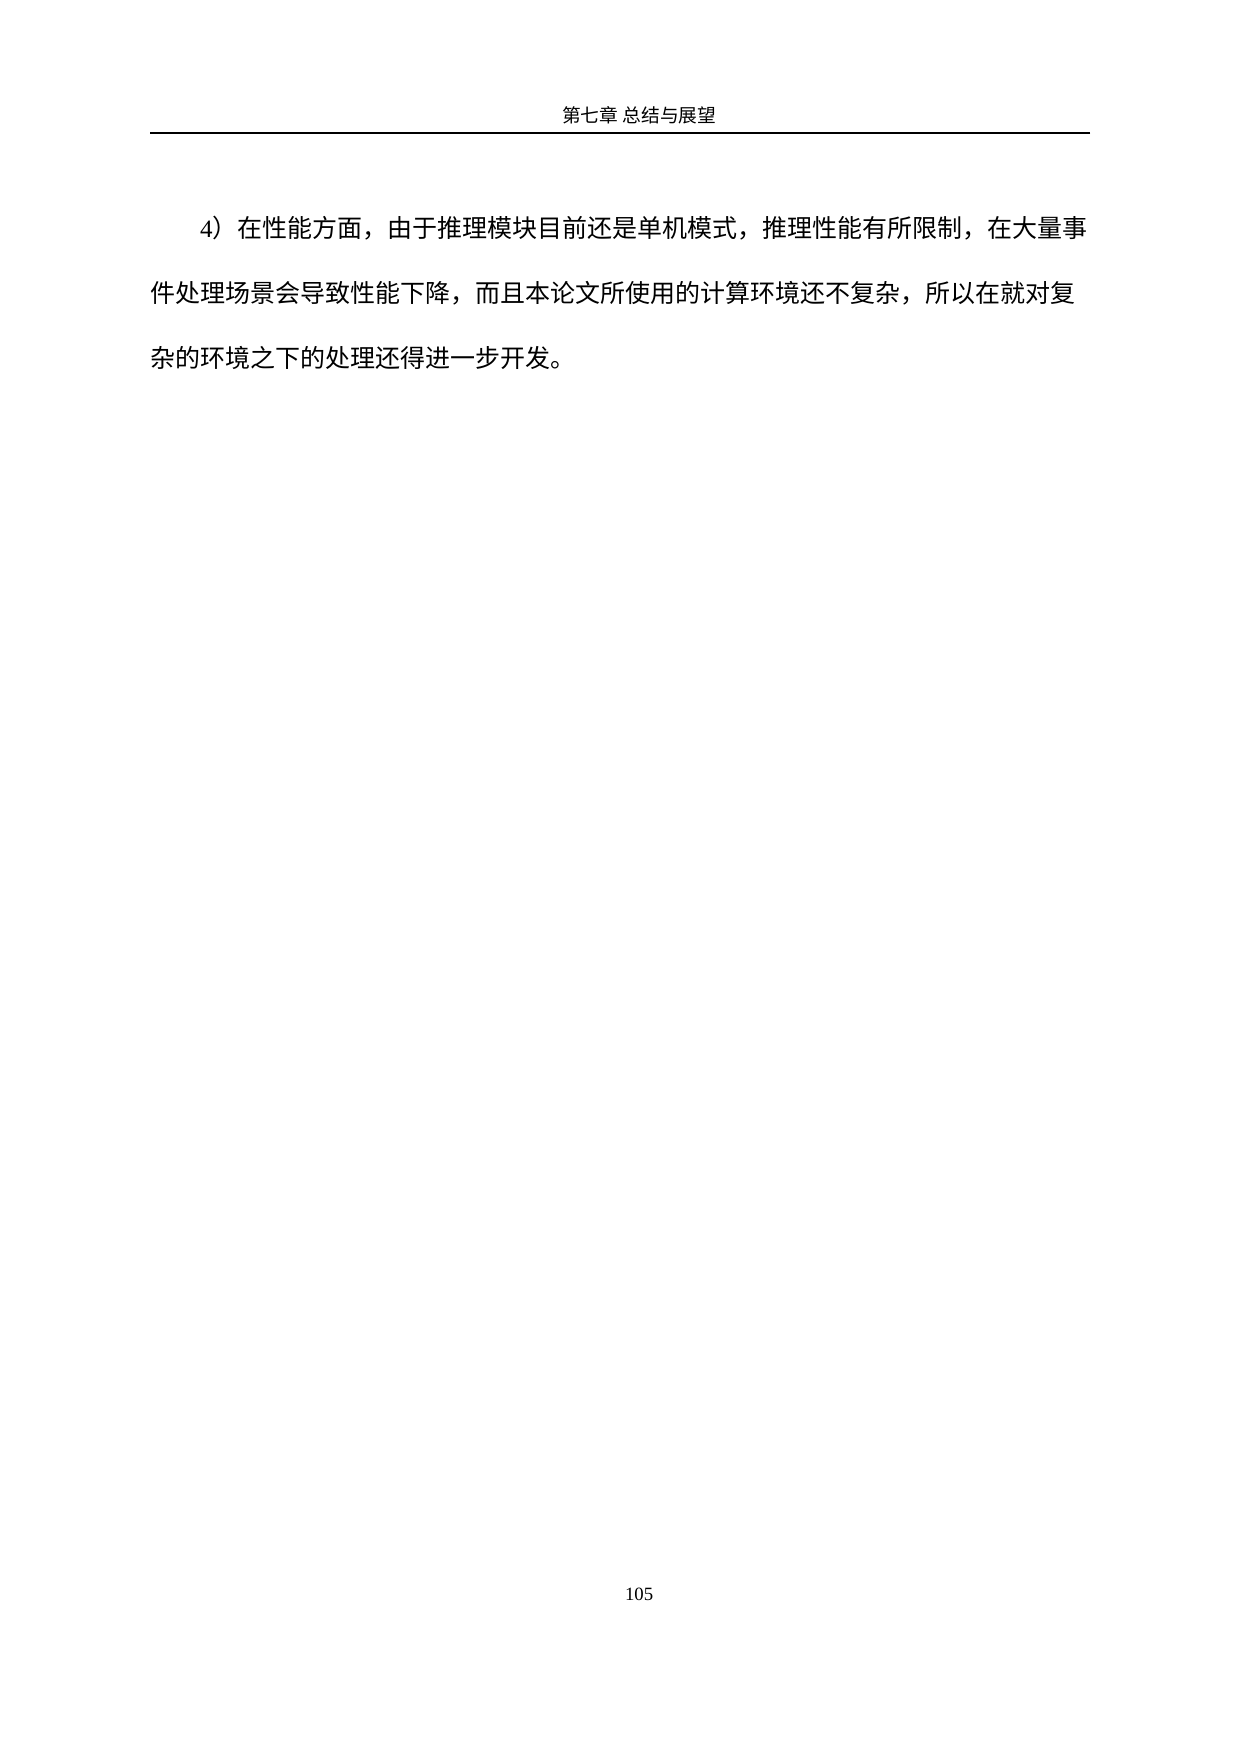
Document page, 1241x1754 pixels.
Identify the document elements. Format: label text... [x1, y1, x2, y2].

text 4）在性能方面，由于推理模块目前还是单机模式，推理性能有所限制，在大量事件处理场景会导致性能下降，而且本论文所使用的计算环境还不复杂，所以在就对复杂的环境之下的处理还得进一步开发。 [150, 194, 1090, 389]
